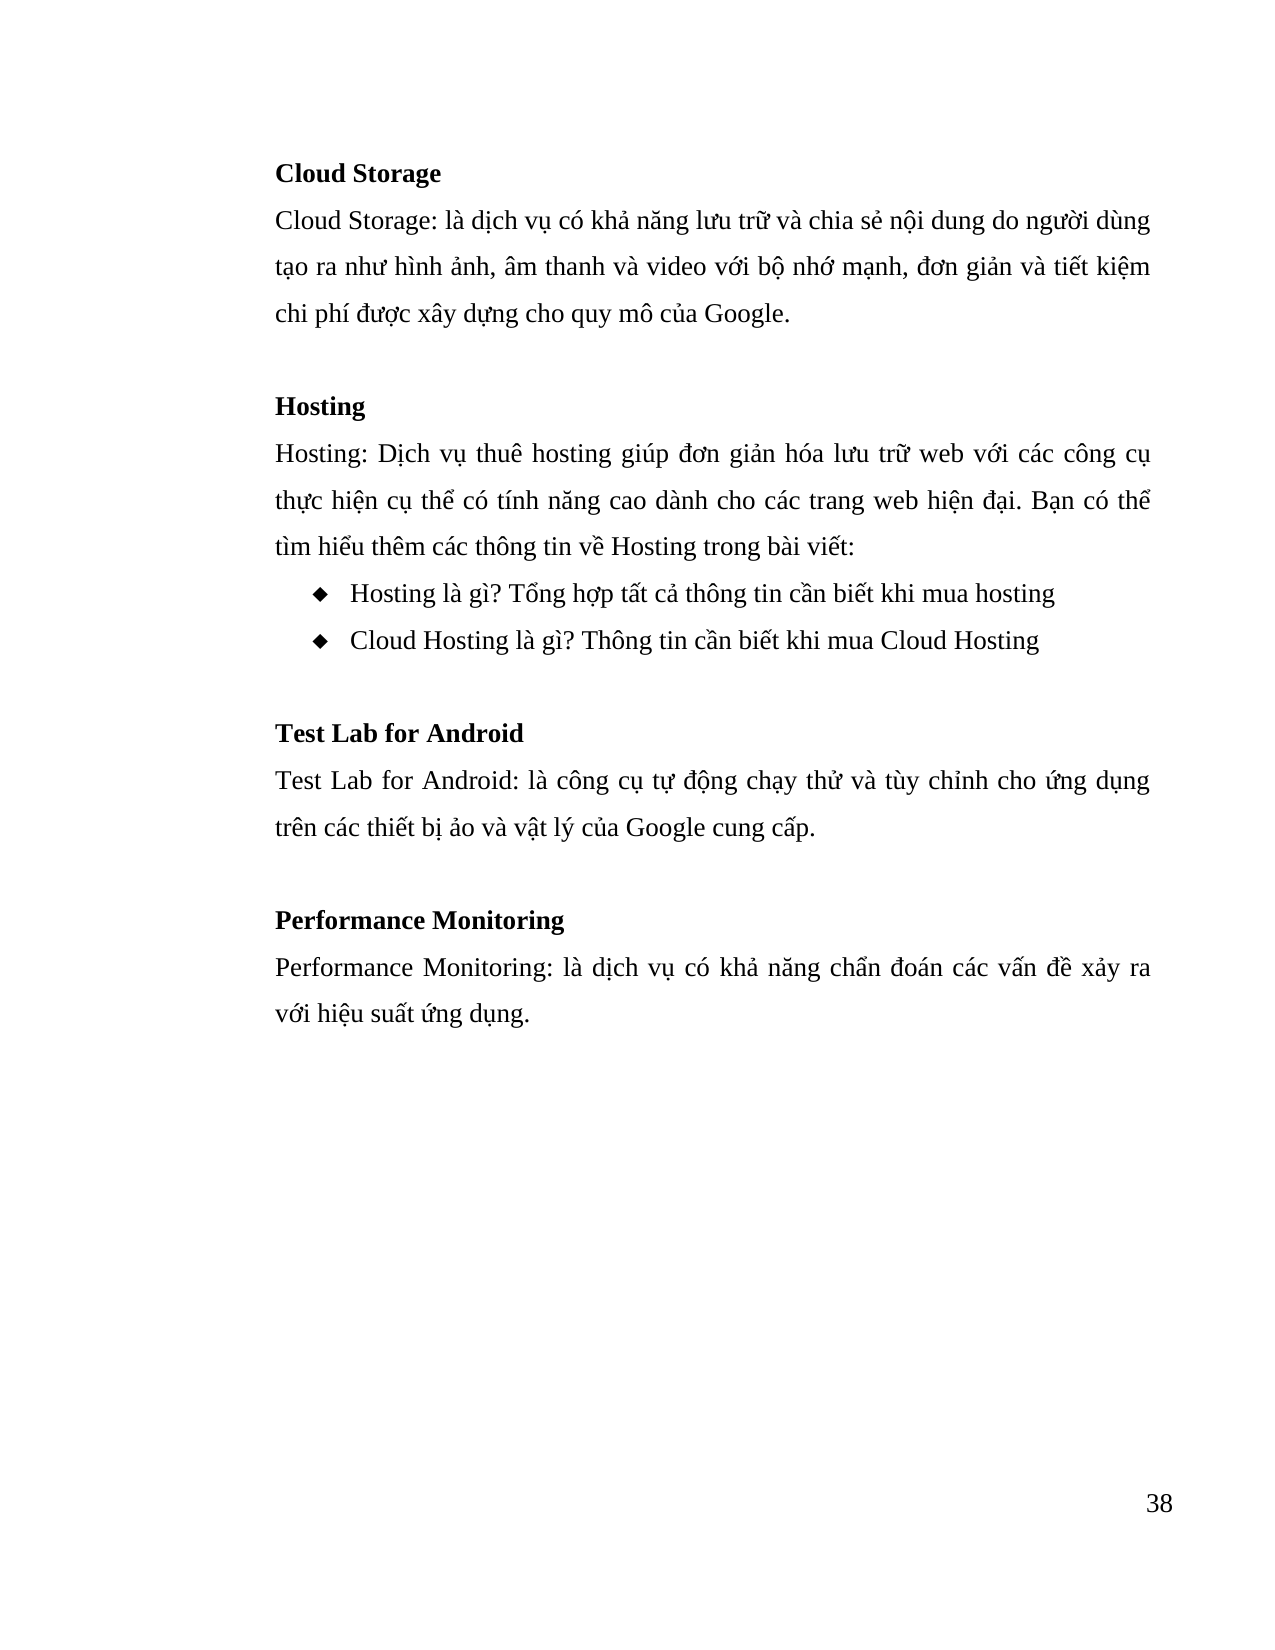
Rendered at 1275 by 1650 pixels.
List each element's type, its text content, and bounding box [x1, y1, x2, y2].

text Cloud Storage: là dịch vụ có khả năng lưu trữ và chia sẻ nội dung do người dùng tạo ra như hình ảnh, âm thanh và video với bộ nhớ mạnh, đơn giản và tiết kiệm chi phí được xây dựng cho quy mô của Google. [275, 204, 1152, 328]
list Cloud Hosting là gì? Thông tin cần biết khi mua Cloud Hosting [312, 624, 1152, 655]
text Test Lab for Android: là công cụ tự động chạy thử và tùy chỉnh cho ứng dụng trên các thiết bị ảo và vật lý của Google cung cấp. [275, 764, 1152, 842]
text Performance Monitoring: là dịch vụ có khả năng chẩn đoán các vấn đề xảy ra với hiệu suất ứng dụng. [275, 951, 1152, 1029]
text Test Lab for Android [275, 717, 1152, 749]
list Hosting là gì? Tổng hợp tất cả thông tin cần biết khi mua hosting [312, 577, 1152, 608]
text Hosting [275, 390, 1152, 422]
text Hosting: Dịch vụ thuê hosting giúp đơn giản hóa lưu trữ web với các công cụ thực hiện cụ thể có tính năng cao dành cho các trang web hiện đại. Bạn có thể tìm hiểu thêm các thông tin về Hosting trong bài viết: [275, 437, 1152, 562]
text Performance Monitoring [275, 904, 1152, 935]
text Cloud Storage [275, 157, 1152, 188]
